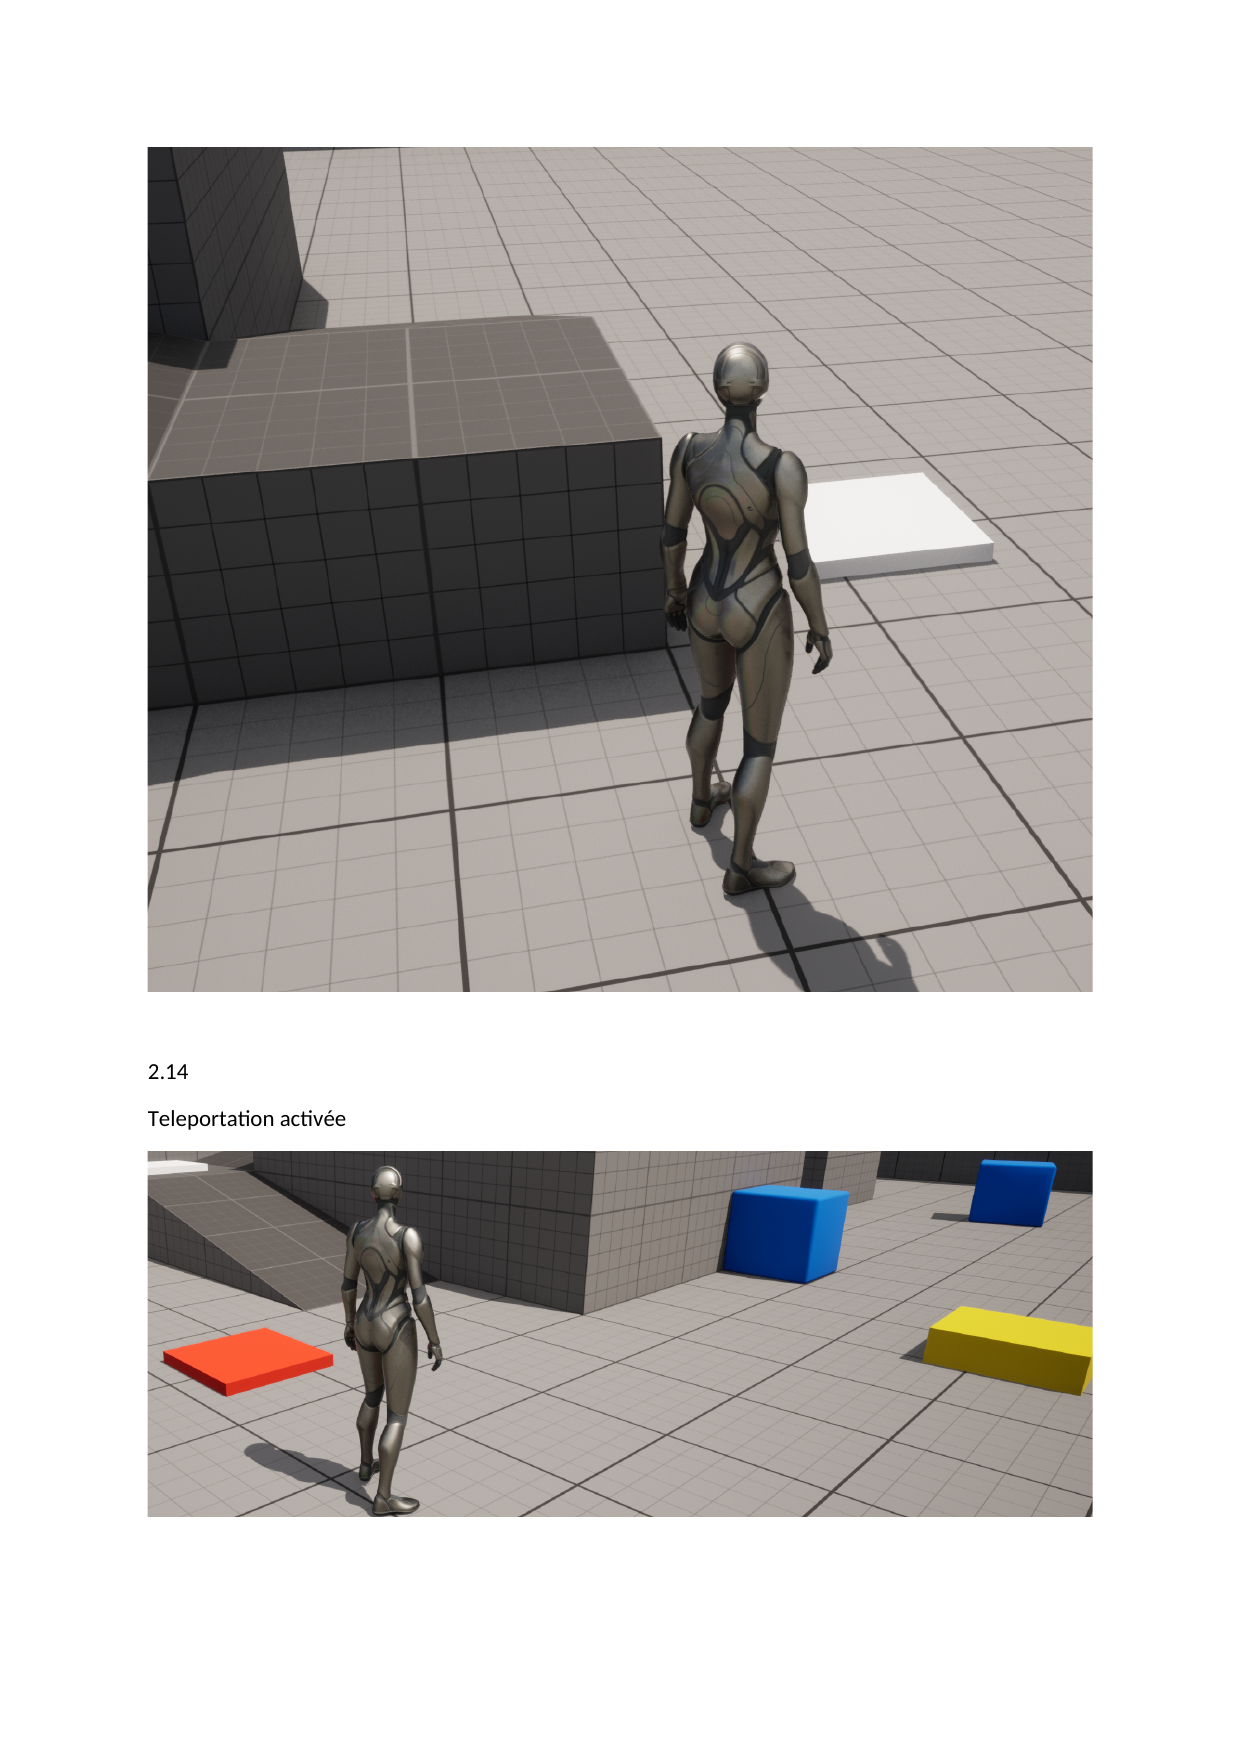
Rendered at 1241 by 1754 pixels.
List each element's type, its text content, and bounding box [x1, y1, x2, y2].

picture [147, 147, 1093, 992]
text Teleportation activée [148, 1104, 1093, 1132]
picture [147, 1151, 1093, 1517]
text 2.14 [148, 1057, 1093, 1085]
